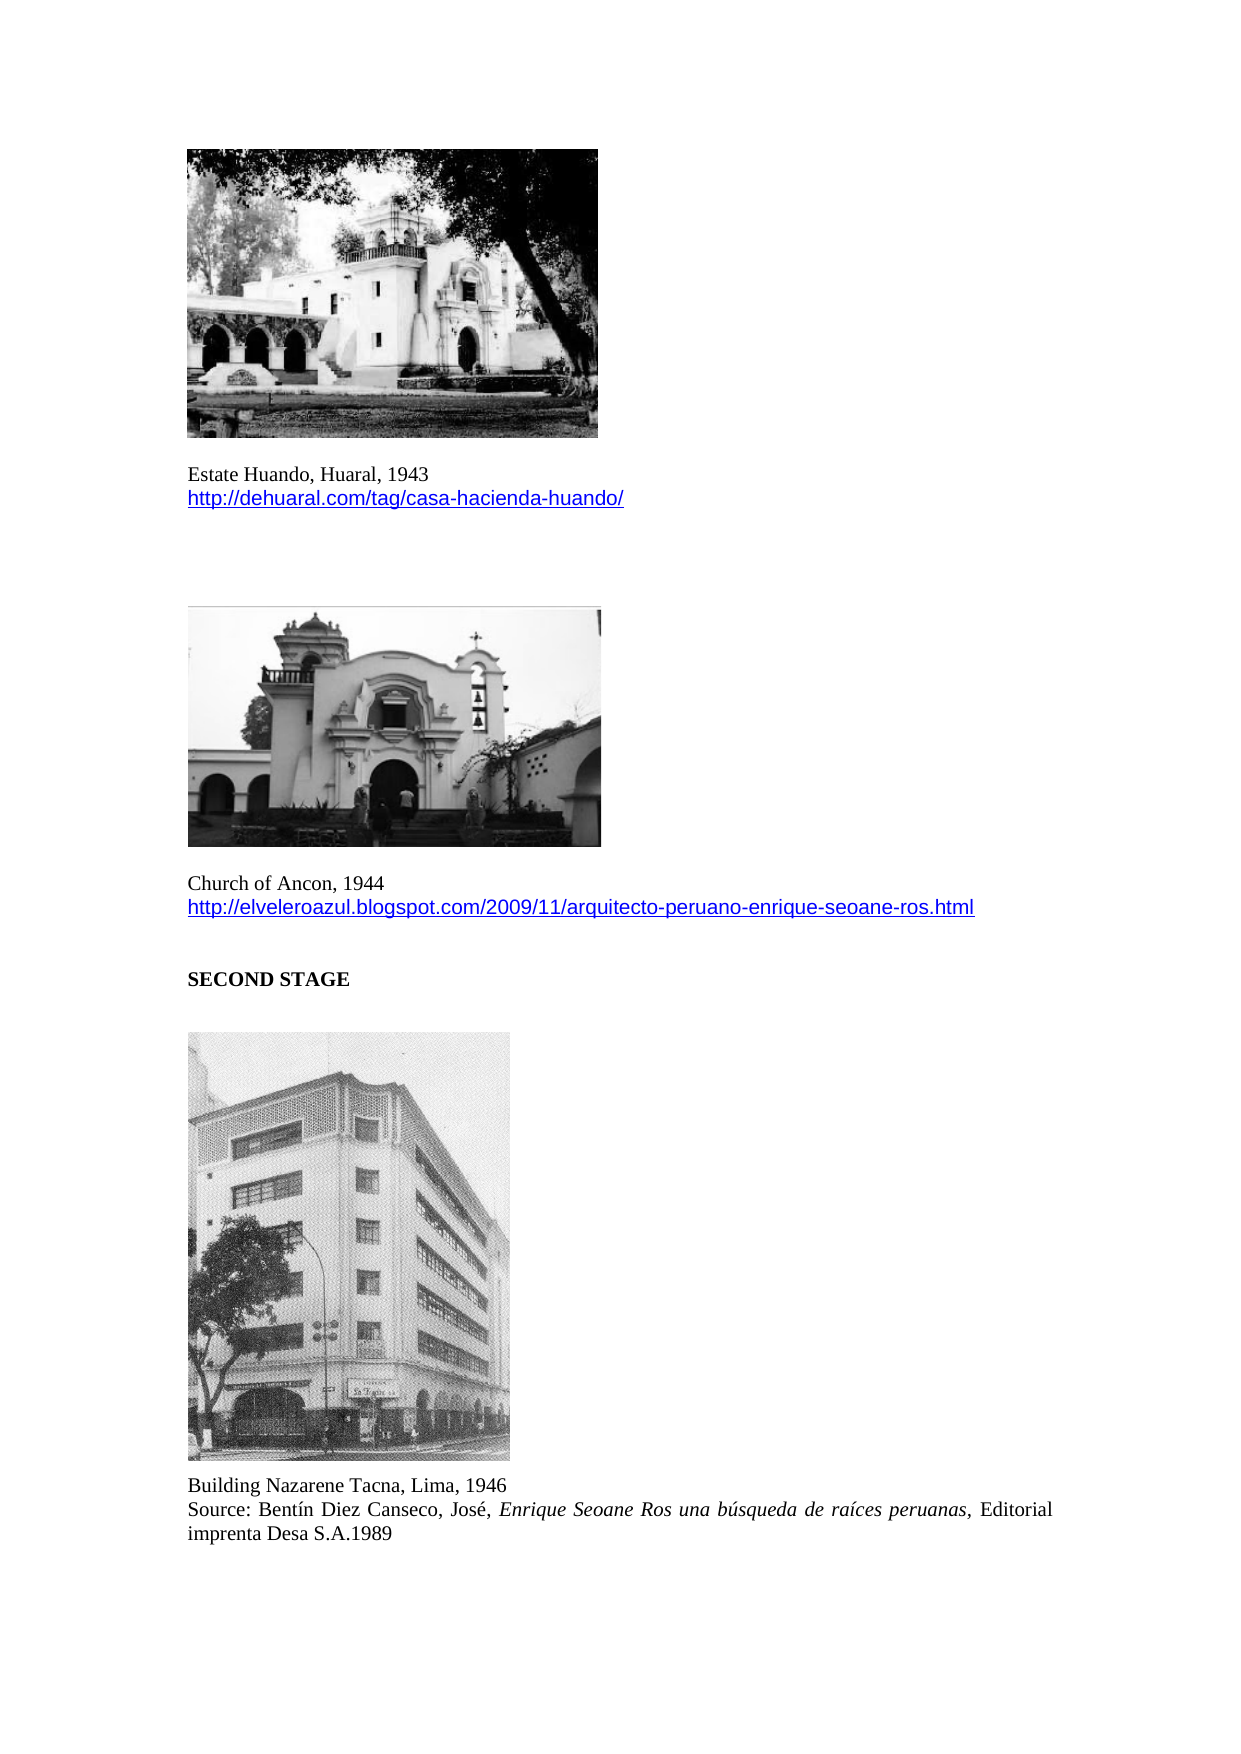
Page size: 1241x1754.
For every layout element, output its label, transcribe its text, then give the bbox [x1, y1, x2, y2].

text Church of Ancon, 1944 [187, 871, 1053, 895]
picture [188, 1032, 510, 1461]
text Estate Huando, Huaral, 1943 [187, 462, 1053, 486]
text http://dehuaral.com/tag/casa-hacienda-huando/ [187, 486, 1053, 510]
text SECOND STAGE [187, 967, 1053, 991]
text Building Nazarene Tacna, Lima, 1946 [187, 1473, 1053, 1497]
text http://elveleroazul.blogspot.com/2009/11/arquitecto-peruano-enrique-seoane-ros.html [187, 895, 1053, 919]
text Source: Bentín Diez Canseco, José, Enrique Seoane Ros una búsqueda de raíces peruanas, Editorial imprenta Desa S.A.1989 [187, 1497, 1053, 1545]
